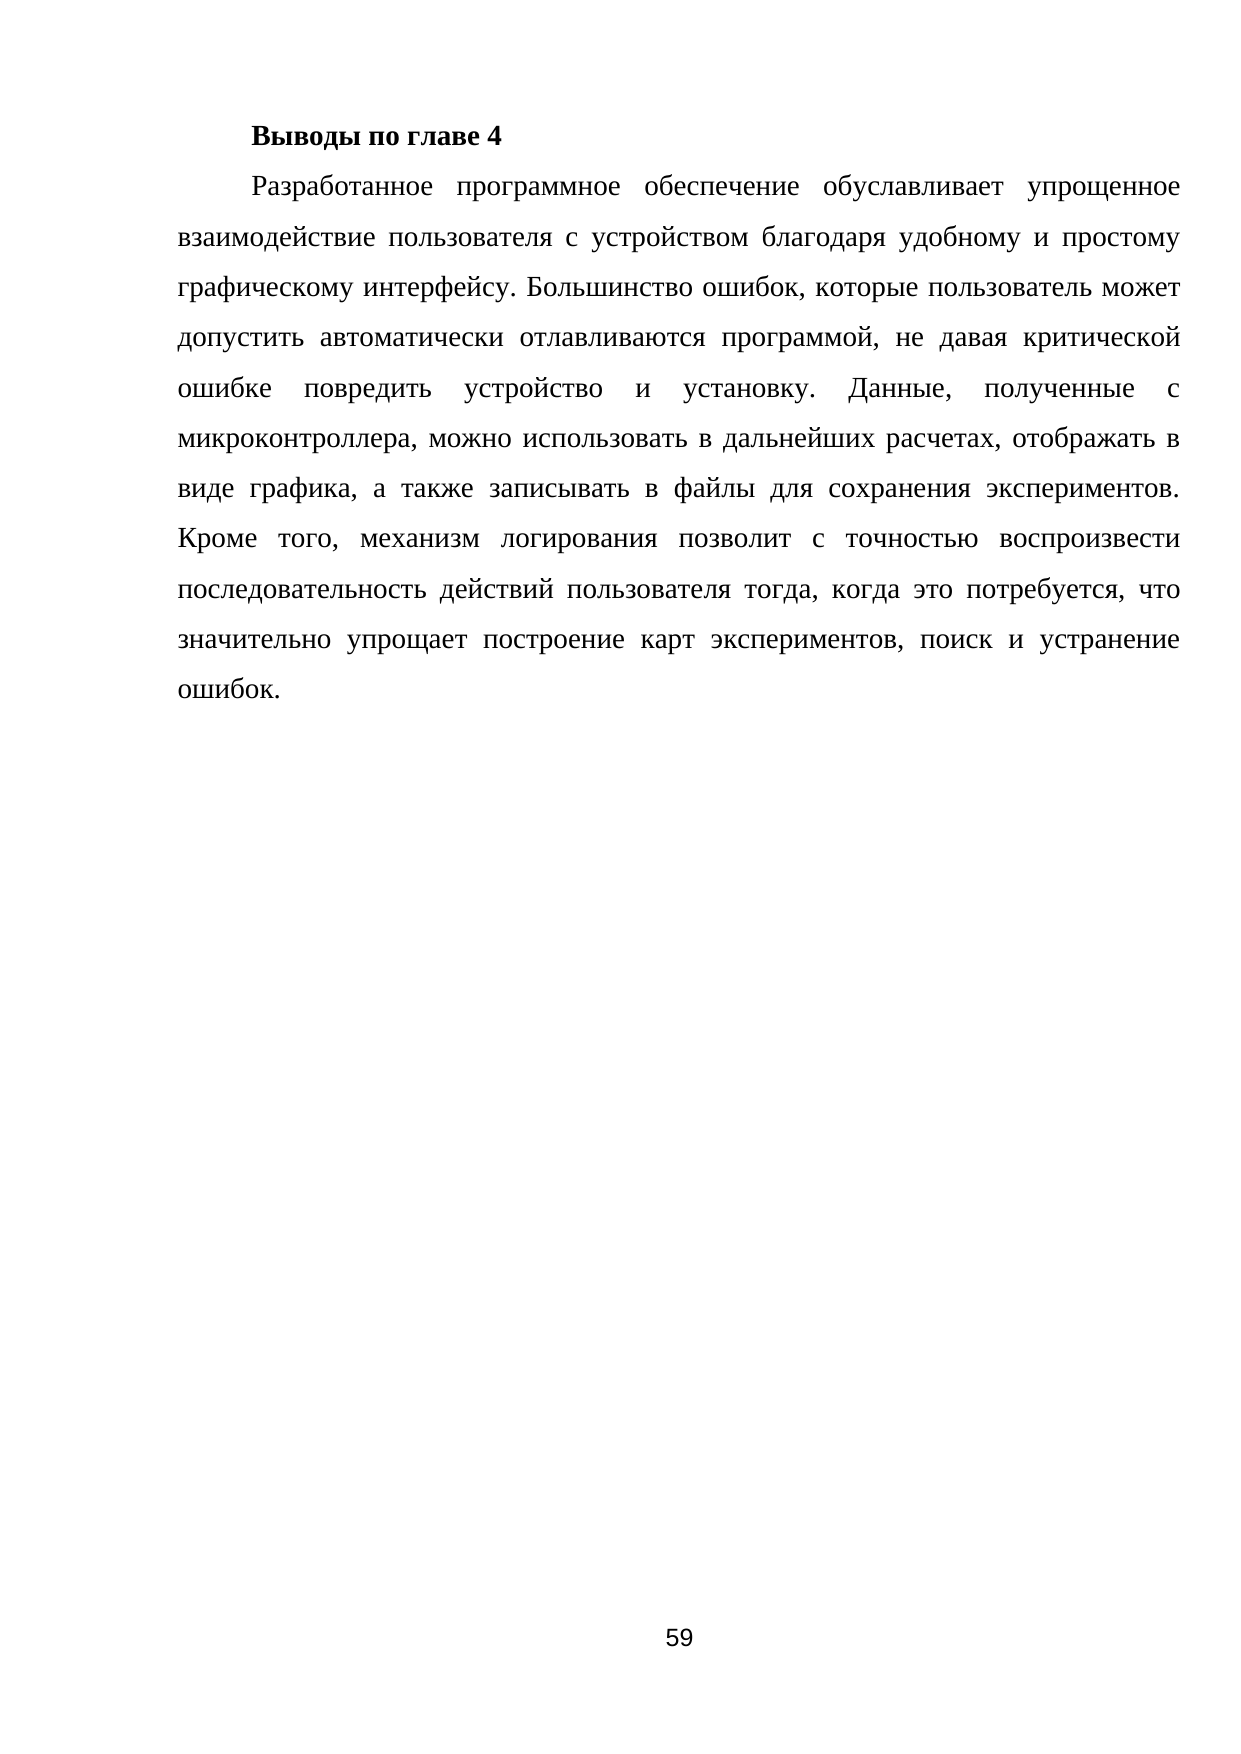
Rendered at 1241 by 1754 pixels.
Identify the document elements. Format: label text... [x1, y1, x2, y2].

list Разработанное программное обеспечение обуславливает упрощенное взаимодействие пользователя с устройством благодаря удобному и простому графическому интерфейсу. Большинство ошибок, которые пользователь может допустить автоматически отлавливаются программой, не давая критической ошибке повредить устройство и установку. Данные, полученные с микроконтроллера, можно использовать в дальнейших расчетах, отображать в виде графика, а также записывать в файлы для сохранения экспериментов. Кроме того, механизм логирования позволит с точностью воспроизвести последовательность действий пользователя тогда, когда это потребуется, что значительно упрощает построение карт экспериментов, поиск и устранение ошибок. [177, 168, 1181, 705]
list Выводы по главе 4 [177, 118, 1181, 152]
